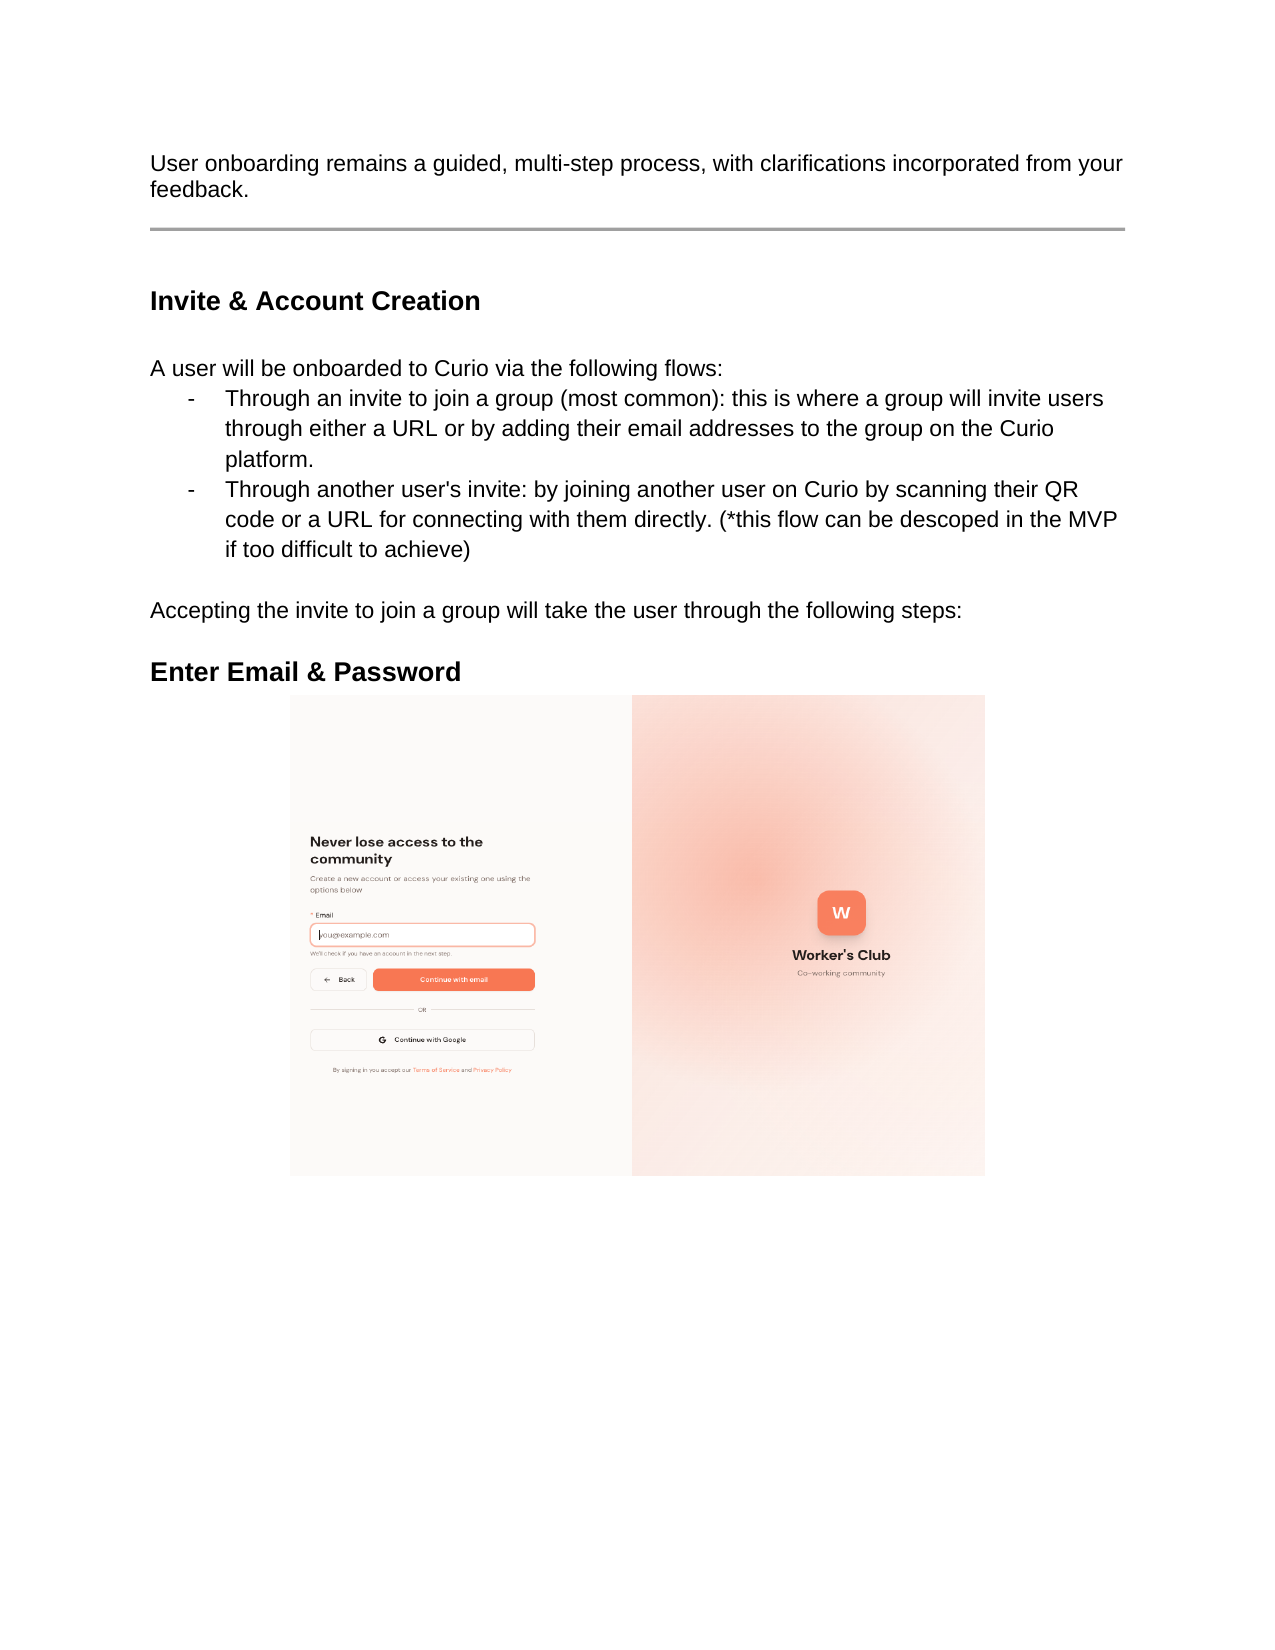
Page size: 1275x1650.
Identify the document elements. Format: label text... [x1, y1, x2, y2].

subtitle Enter Email & Password [150, 656, 1125, 687]
list Through another user's invite: by joining another user on Curio by scanning their QR code or a URL for connecting with them directly. (*this flow can be descoped in the MVP if too difficult to achieve) [187, 476, 1125, 562]
subtitle Invite & Account Creation [150, 285, 1125, 316]
text User onboarding remains a guided, multi-step process, with clarifications incorporated from your feedback. [150, 150, 1125, 203]
text Accepting the invite to join a group will take the user through the following steps: [150, 597, 1125, 623]
text A user will be onboarded to Curio via the following flows: [150, 355, 1125, 381]
picture [290, 695, 985, 1176]
list Through an invite to join a group (most common): this is where a group will invite users through either a URL or by adding their email addresses to the group on the Curio platform. [187, 385, 1125, 472]
